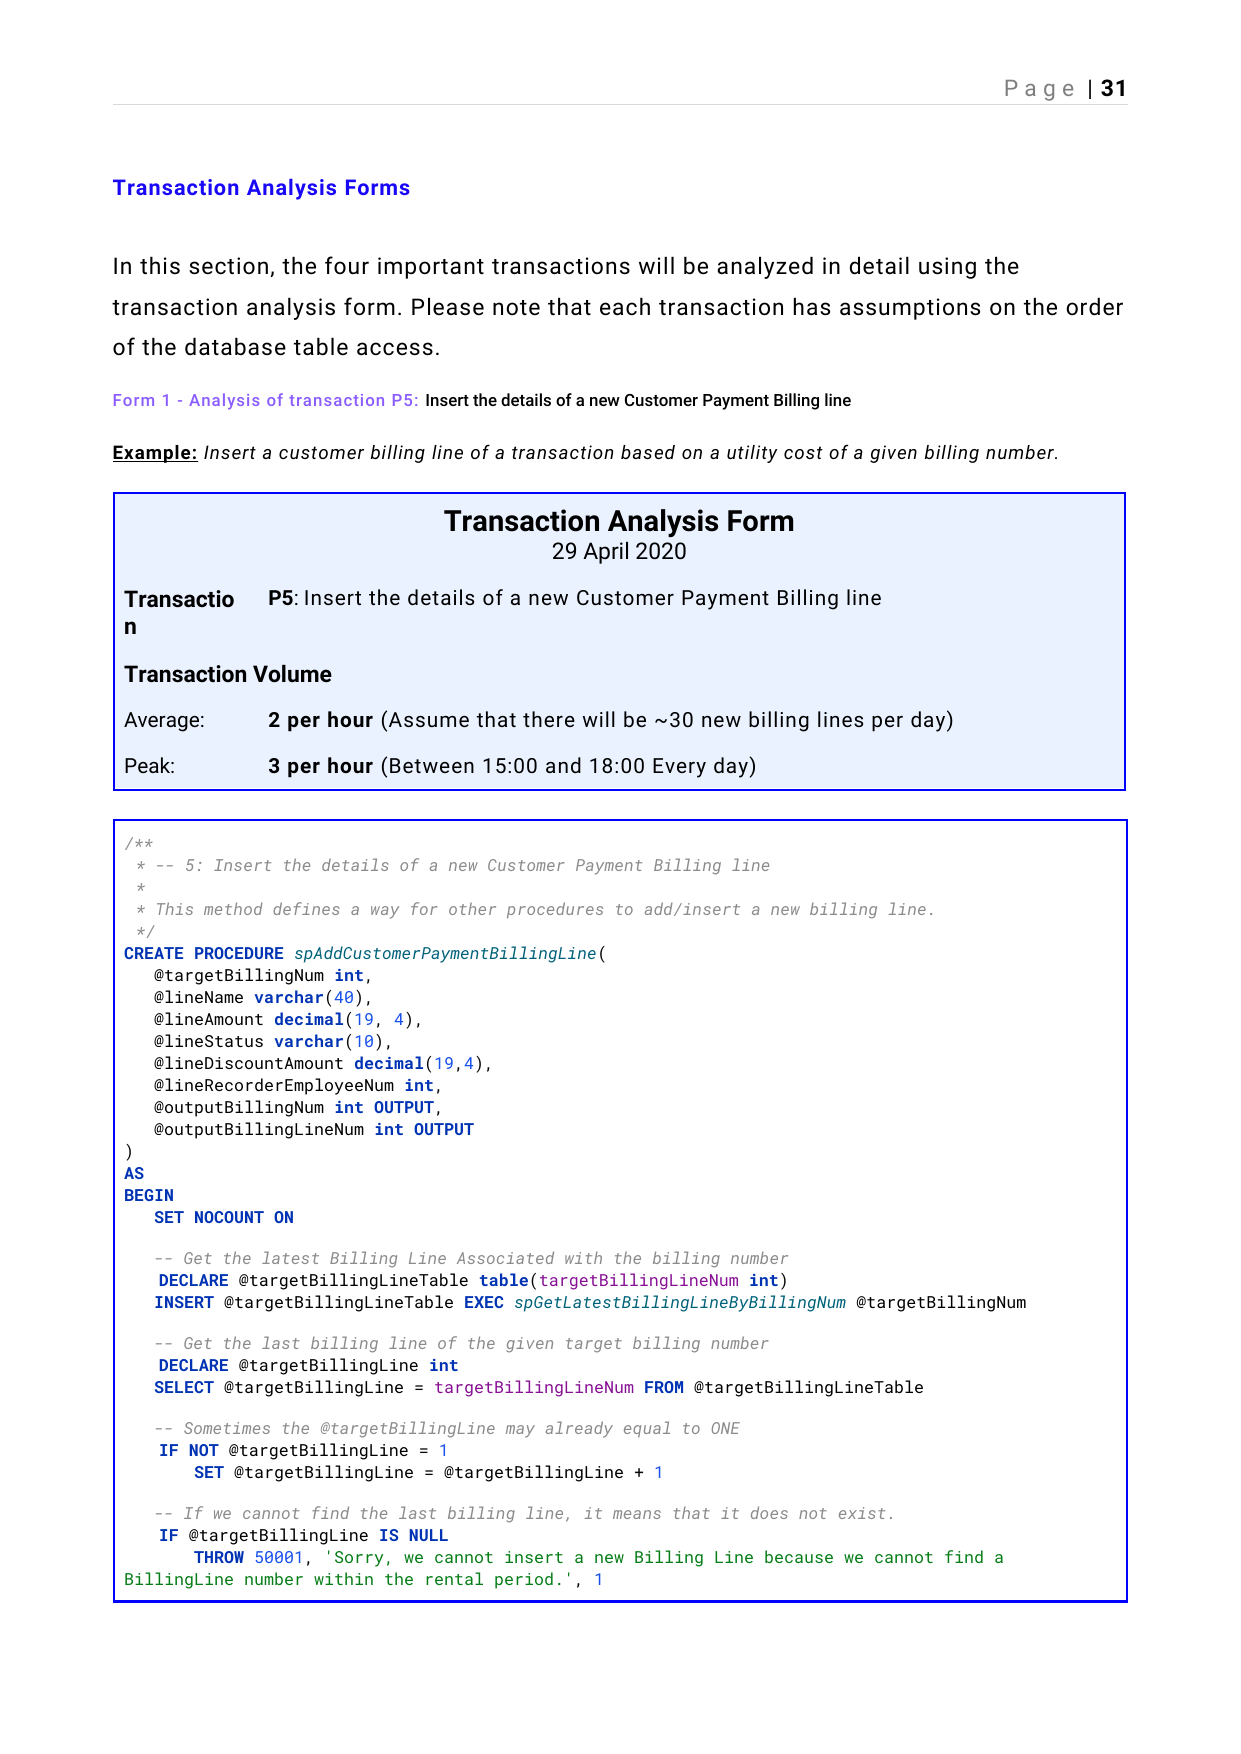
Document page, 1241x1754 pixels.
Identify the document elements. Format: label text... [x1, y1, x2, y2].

text In this section, the four important transactions will be analyzed in detail using the transaction analysis form. Please note that each transaction has assumptions on the order of the database table access. [112, 253, 1128, 361]
table_header /** * -- 5: Insert the details of a new Customer Payment Billing line * * This method defines a way for other procedures to add/insert a new billing line. */ CREATE PROCEDURE spAddCustomerPaymentBillingLine( @targetBillingNum int, @lineName varchar(40), @lineAmount decimal(19, 4), @lineStatus varchar(10), @lineDiscountAmount decimal(19,4), @lineRecorderEmployeeNum int, @outputBillingNum int OUTPUT, @outputBillingLineNum int OUTPUT ) AS BEGIN SET NOCOUNT ON -- Get the latest Billing Line Associated with the billing number DECLARE @targetBillingLineTable table(targetBillingLineNum int) INSERT @targetBillingLineTable EXEC spGetLatestBillingLineByBillingNum @targetBillingNum -- Get the last billing line of the given target billing number DECLARE @targetBillingLine int SELECT @targetBillingLine = targetBillingLineNum FROM @targetBillingLineTable -- Sometimes the @targetBillingLine may already equal to ONE IF NOT @targetBillingLine = 1 SET @targetBillingLine = @targetBillingLine + 1 -- If we cannot find the last billing line, it means that it does not exist. IF @targetBillingLine IS NULL THROW 50001, 'Sorry, we cannot insert a new Billing Line because we cannot find a BillingLine number within the rental period.', 1 -- Current Time DECLARE @currentTime datetime = CURRENT_TIMESTAMP -- Insert a billing line into the associated main bill INSERT INTO CustomerBillingLine VALUES (@targetBillingNum, @targetBillingLine, @lineName, @lineAmount, @lineStatus, @currentTime, @lineDiscountAmount, @lineRecorderEmployeeNum, @currentTime) -- The Query returns some value SELECT @outputBillingNum = customerBillingNumber, @outputBillingLineNum = customerBillingLineNumber FROM CustomerBillingLine WHERE customerBillingNumber = @targetBillingNum AND customerBillingLineNumber = @targetBillingLine -- Select the newly inserted item. SELECT * FROM CustomerBillingLine WHERE customerBillingNumber = @targetBillingNum AND customerBillingLineNumber = @targetBillingLine END GO; [115, 821, 1126, 1600]
table_cell 3 per hour (Between 15:00 and 18:00 Every day) [258, 743, 1124, 788]
subtitle Form 1 - Analysis of transaction P5: Insert the details of a new Customer Payment Billing line [112, 391, 1128, 425]
table_cell 2 per hour (Assume that there will be ~30 new billing lines per day) [258, 698, 1124, 743]
subtitle Transaction Analysis Forms [112, 175, 1128, 219]
table_cell Transaction Volume [115, 650, 1124, 698]
table_cell Average: [115, 698, 258, 743]
table_cell P5: Insert the details of a new Customer Payment Billing line [258, 576, 1124, 650]
table_cell Peak: [115, 743, 258, 788]
text Example: Insert a customer billing line of a transaction based on a utility cost of a given billing number. [112, 442, 1128, 464]
table_cell Transaction [115, 576, 258, 650]
table_header Transaction Analysis Form 29 April 2020 [115, 494, 1124, 576]
